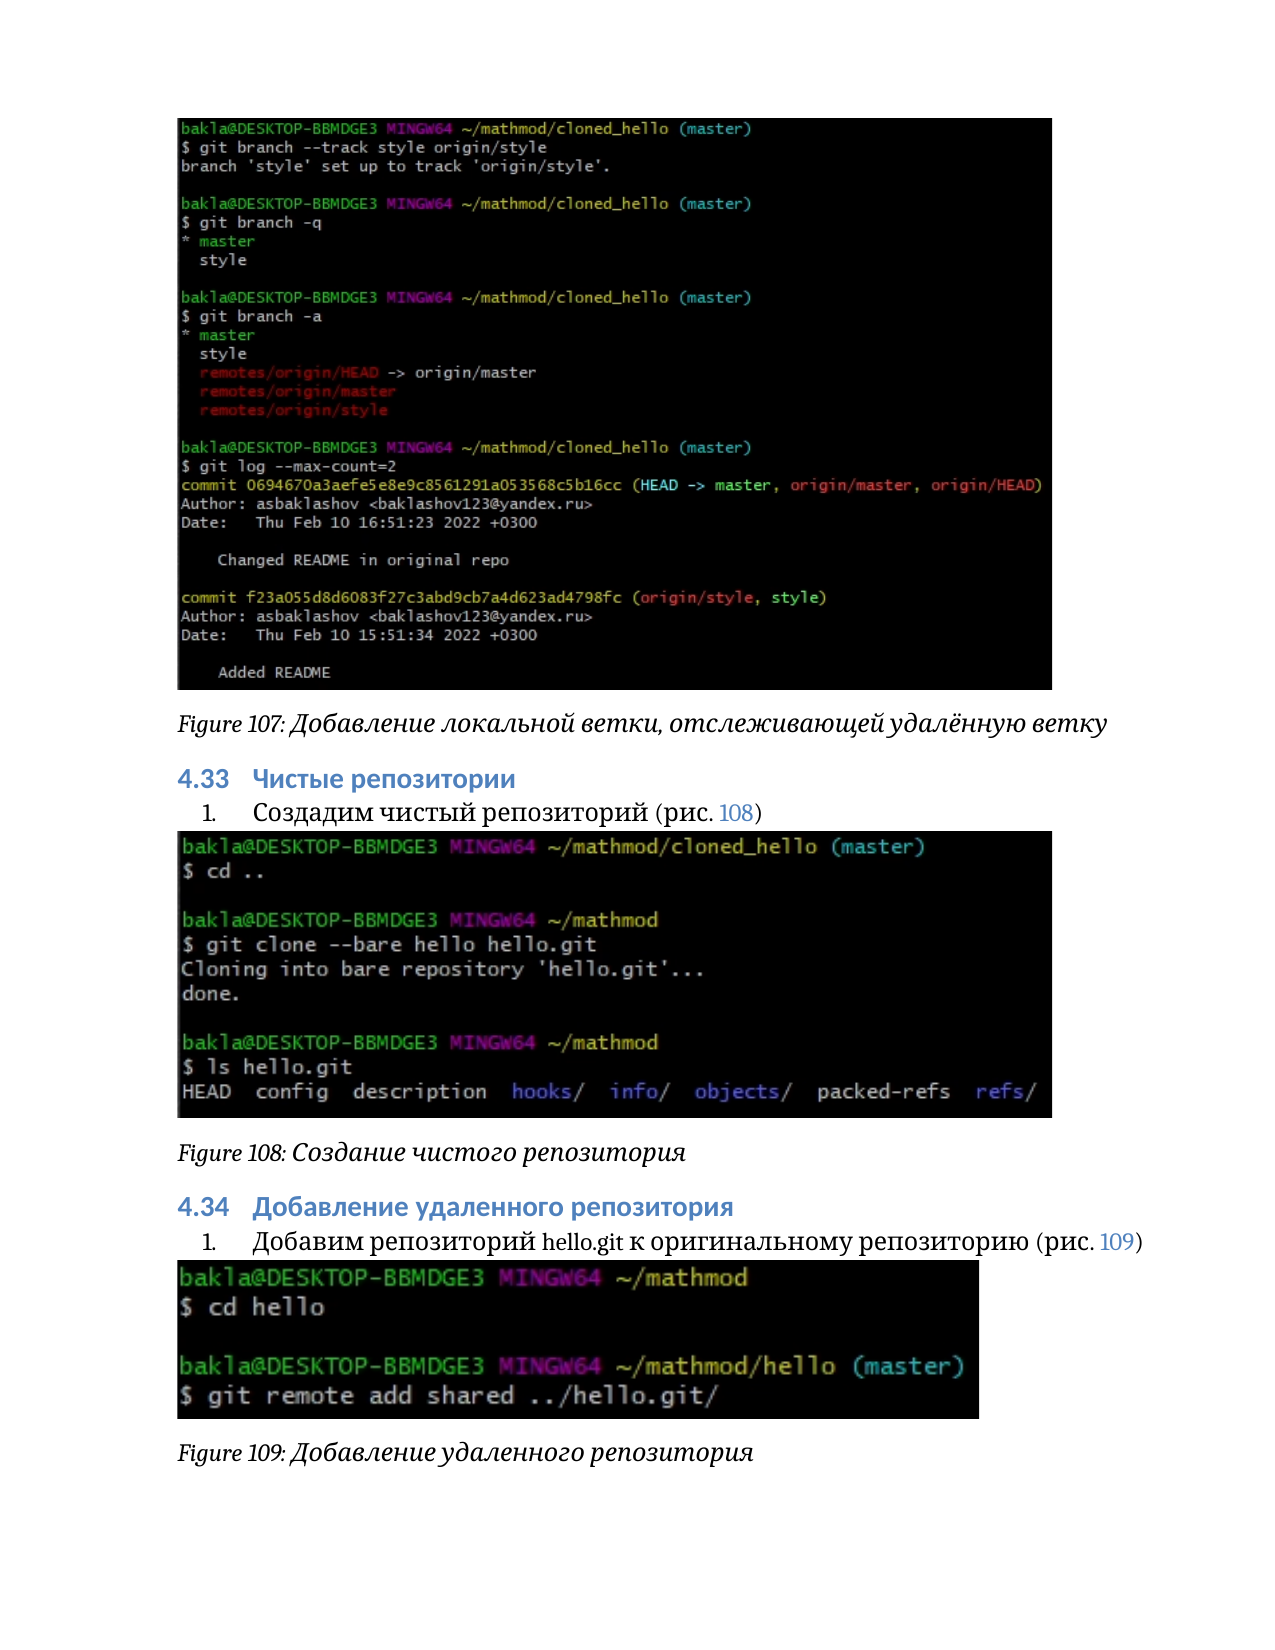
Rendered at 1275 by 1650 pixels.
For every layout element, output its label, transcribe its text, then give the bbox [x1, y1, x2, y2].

picture [177, 1260, 980, 1419]
picture [177, 831, 1053, 1118]
text Figure 108: Создание чистого репозитория [177, 1138, 1186, 1167]
list Добавим репозиторий hello.git к оригинальному репозиторию (рис. 109) [202, 1227, 1186, 1256]
subtitle 4.34 Добавление удаленного репозитория [177, 1188, 1186, 1224]
picture [177, 118, 1053, 690]
subtitle 4.33 Чистые репозитории [177, 760, 1186, 795]
text Figure 109: Добавление удаленного репозитория [177, 1439, 1186, 1468]
text Figure 107: Добавление локальной ветки, отслеживающей удалённую ветку [177, 710, 1186, 739]
list Создадим чистый репозиторий (рис. 108) [202, 799, 1186, 828]
